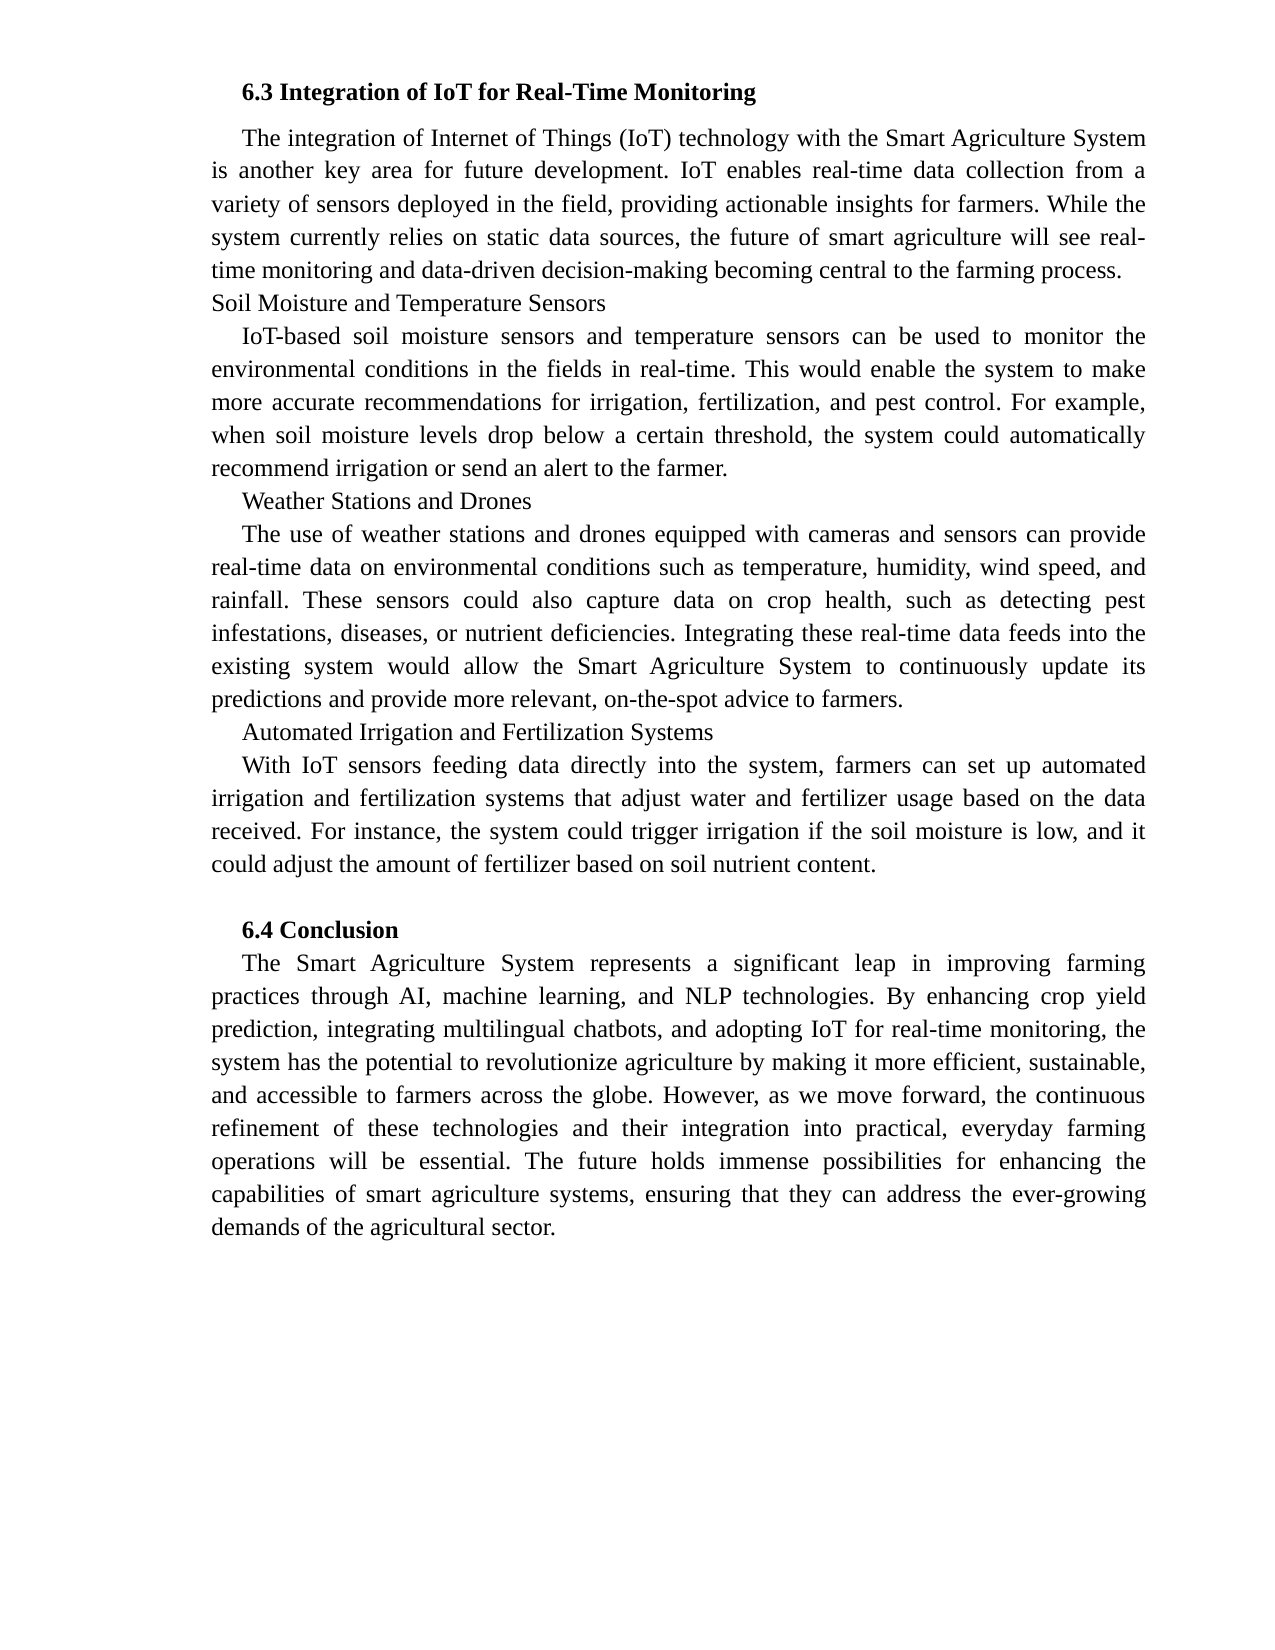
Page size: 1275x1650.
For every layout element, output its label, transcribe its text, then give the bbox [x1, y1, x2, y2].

text The Smart Agriculture System represents a significant leap in improving farming practices through AI, machine learning, and NLP technologies. By enhancing crop yield prediction, integrating multilingual chatbots, and adopting IoT for real-time monitoring, the system has the potential to revolutionize agriculture by making it more efficient, sustainable, and accessible to farmers across the globe. However, as we move forward, the continuous refinement of these technologies and their integration into practical, everyday farming operations will be essential. The future holds immense possibilities for enhancing the capabilities of smart agriculture systems, ensuring that they can address the ever-growing demands of the agricultural sector. [211, 948, 1147, 1241]
text 6.4 Conclusion [211, 915, 1147, 944]
text The integration of Internet of Things (IoT) technology with the Smart Agriculture System is another key area for future development. IoT enables real-time data collection from a variety of sensors deployed in the field, providing actionable insights for farmers. While the system currently relies on static data sources, the future of smart agriculture will see real-time monitoring and data-driven decision-making becoming central to the farming process. [211, 123, 1147, 283]
text Automated Irrigation and Fertilization Systems [211, 717, 1147, 746]
text 6.3 Integration of IoT for Real-Time Monitoring [211, 77, 1147, 106]
text With IoT sensors feeding data directly into the system, farmers can set up automated irrigation and fertilization systems that adjust water and fertilizer usage based on the data received. For instance, the system could trigger irrigation if the soil moisture is low, and it could adjust the amount of fertilizer based on soil nutrient content. [211, 750, 1147, 878]
text Soil Moisture and Temperature Sensors [211, 288, 1147, 316]
text Weather Stations and Drones [211, 486, 1147, 514]
text IoT-based soil moisture sensors and temperature sensors can be used to monitor the environmental conditions in the fields in real-time. This would enable the system to make more accurate recommendations for irrigation, fertilization, and pest control. For example, when soil moisture levels drop below a certain threshold, the system could automatically recommend irrigation or send an alert to the farmer. [211, 321, 1147, 482]
text The use of weather stations and drones equipped with cameras and sensors can provide real-time data on environmental conditions such as temperature, humidity, wind speed, and rainfall. These sensors could also capture data on crop health, such as detecting pest infestations, diseases, or nutrient deficiencies. Integrating these real-time data feeds into the existing system would allow the Smart Agriculture System to continuously update its predictions and provide more relevant, on-the-spot advice to farmers. [211, 519, 1147, 713]
